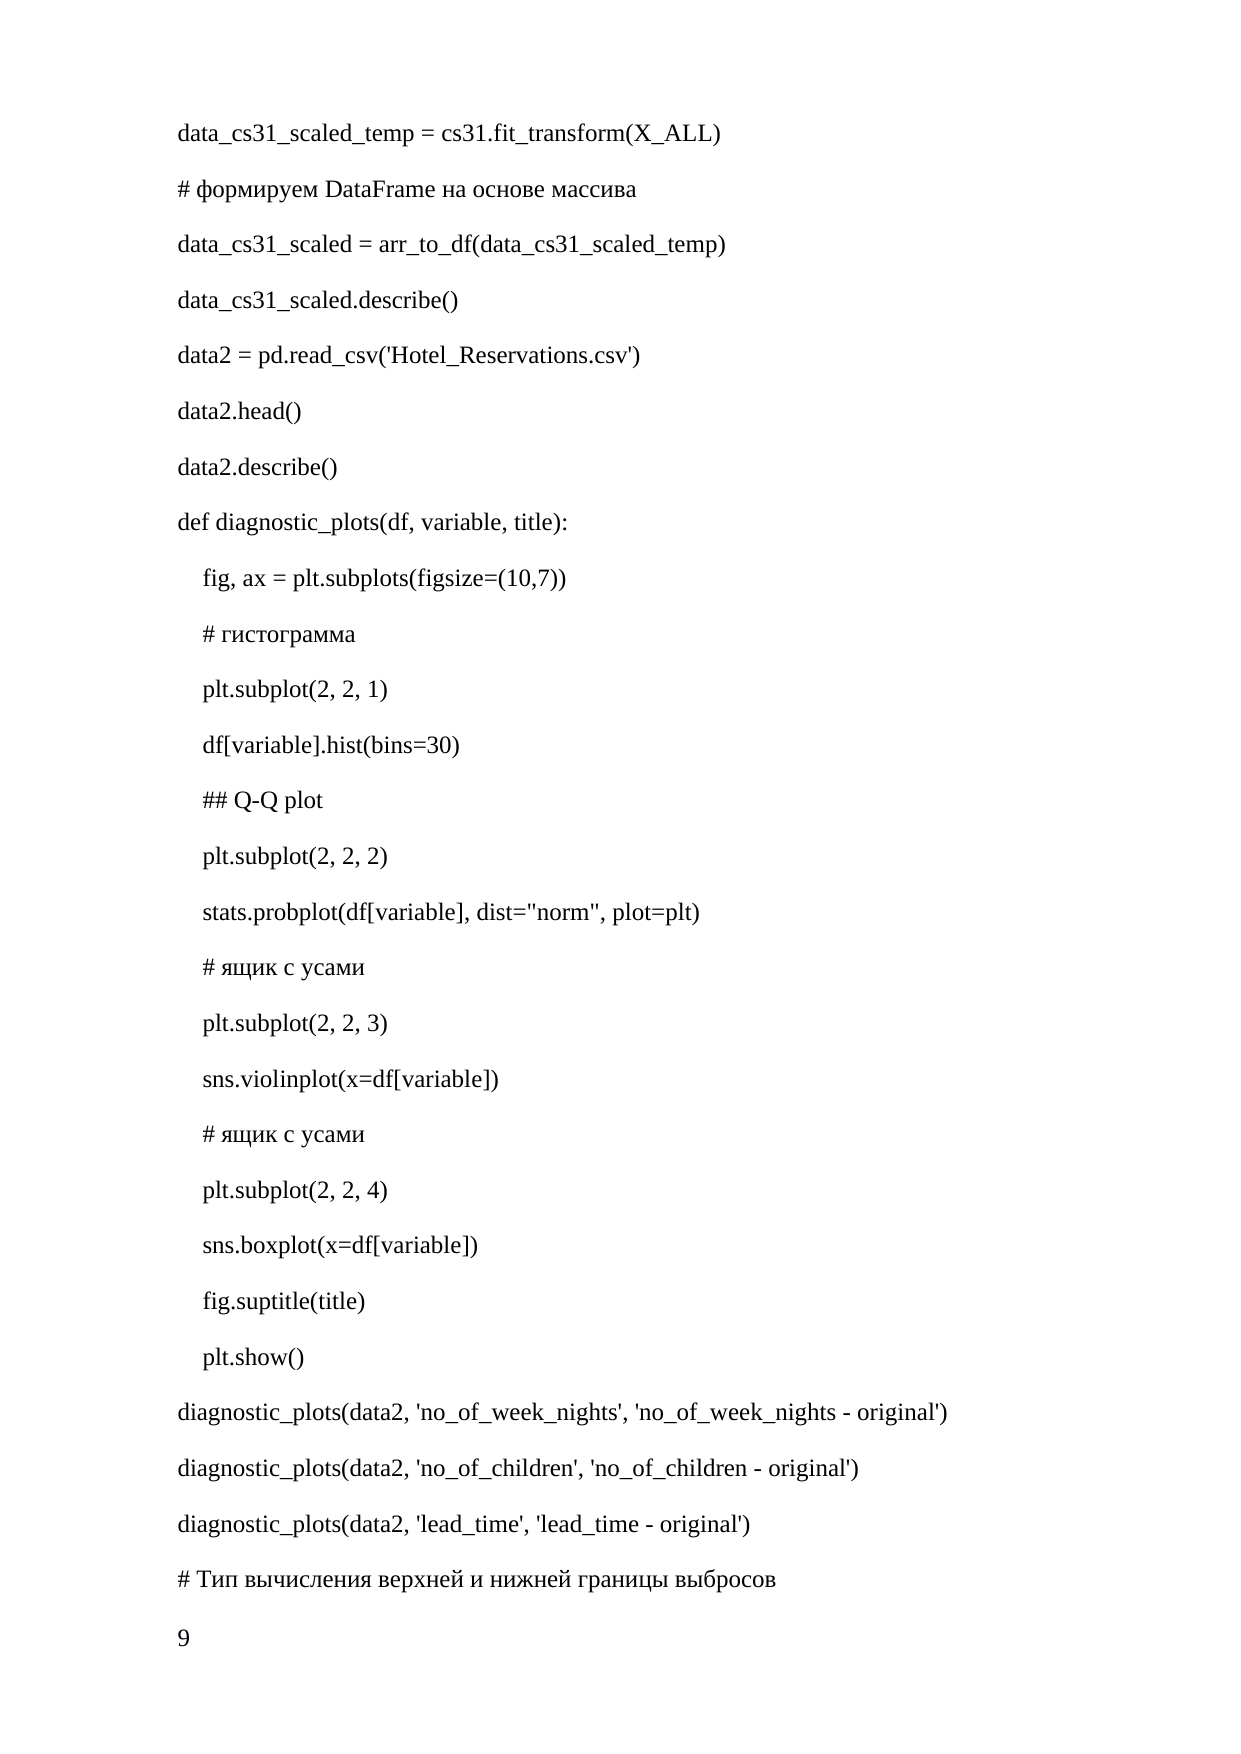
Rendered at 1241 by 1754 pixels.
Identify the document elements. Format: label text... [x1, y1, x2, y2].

text ## Q-Q plot [177, 786, 1152, 814]
text fig.suptitle(title) [177, 1286, 1152, 1315]
text diagnostic_plots(data2, 'no_of_children', 'no_of_children - original') [177, 1453, 1152, 1482]
text plt.subplot(2, 2, 4) [177, 1175, 1152, 1204]
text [177, 229, 1152, 258]
text plt.subplot(2, 2, 1) [177, 674, 1152, 703]
text # гистограмма [177, 619, 1152, 647]
text # формируем DataFrame на основе массива [177, 174, 1152, 202]
text # ящик с усами [177, 952, 1152, 981]
text data_cs31_scaled.describe() [177, 285, 1152, 314]
text diagnostic_plots(data2, 'no_of_week_nights', 'no_of_week_nights - original') [177, 1397, 1152, 1426]
text data2.head() [177, 396, 1152, 425]
text stats.probplot(df[variable], dist="norm", plot=plt) [177, 897, 1152, 926]
text data_cs31_scaled_temp = cs31.fit_transform(X_ALL) [177, 118, 1152, 147]
text data2 = pd.read_csv('Hotel_Reservations.csv') [177, 341, 1152, 369]
text sns.violinplot(x=df[variable]) [177, 1064, 1152, 1092]
text plt.show() [177, 1342, 1152, 1371]
text data2.describe() [177, 452, 1152, 481]
text diagnostic_plots(data2, 'lead_time', 'lead_time - original') [177, 1509, 1152, 1537]
text plt.subplot(2, 2, 2) [177, 841, 1152, 870]
text def diagnostic_plots(df, variable, title): [177, 507, 1152, 536]
text fig, ax = plt.subplots(figsize=(10,7)) [177, 563, 1152, 592]
text # ящик с усами [177, 1119, 1152, 1148]
text df[variable].hist(bins=30) [177, 730, 1152, 759]
text # Тип вычисления верхней и нижней границы выбросов [177, 1564, 1152, 1593]
text plt.subplot(2, 2, 3) [177, 1008, 1152, 1037]
text sns.boxplot(x=df[variable]) [177, 1231, 1152, 1259]
